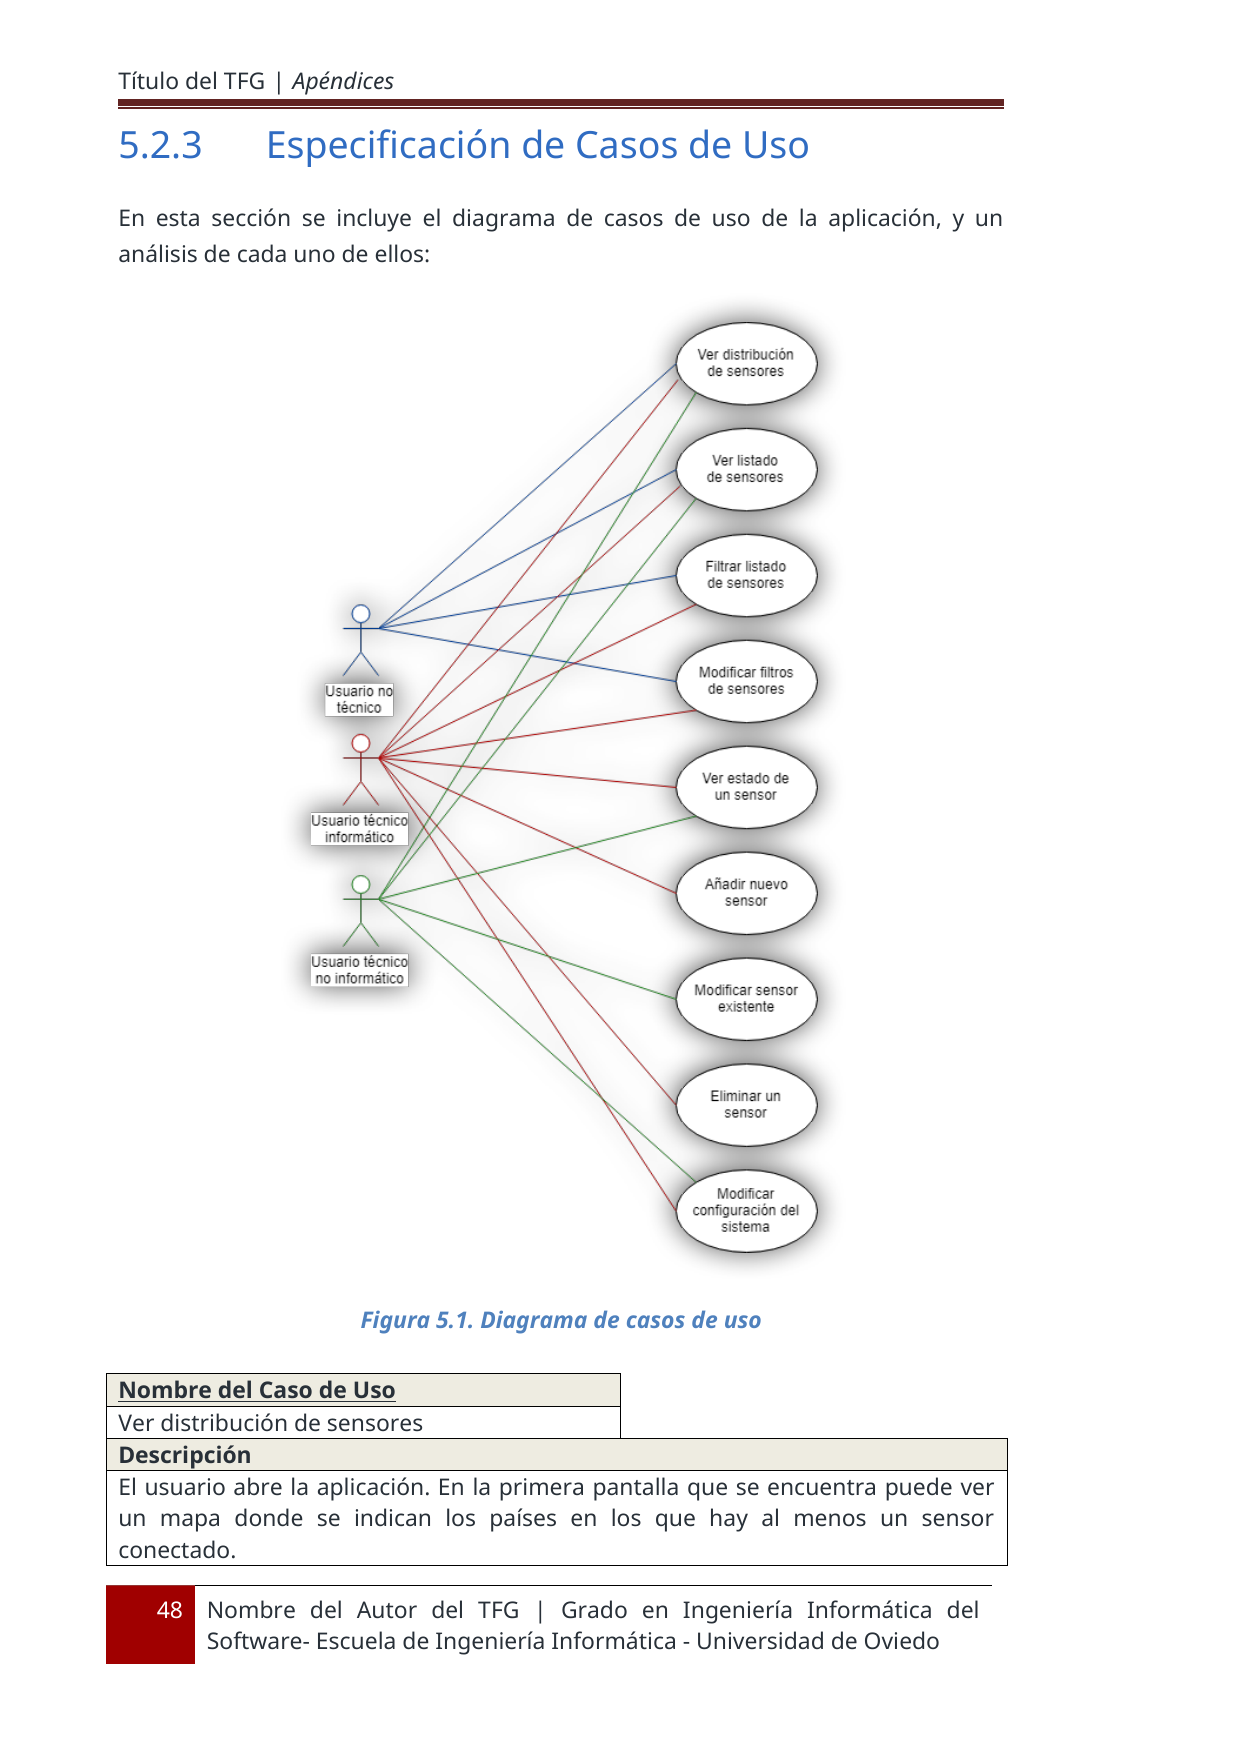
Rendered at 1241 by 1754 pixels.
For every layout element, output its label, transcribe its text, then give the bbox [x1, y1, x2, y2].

table_cell Ver distribución de sensores [107, 1407, 620, 1438]
subtitle Especificación de Casos de Uso [118, 118, 1004, 169]
table_cell Descripción [107, 1439, 1007, 1470]
table_header Nombre del Caso de Uso [107, 1374, 620, 1406]
text En esta sección se incluye el diagrama de casos de uso de la aplicación, y un análisis de cada uno de ellos: [118, 202, 1004, 269]
text Figura 5.1. Diagrama de casos de uso [118, 1304, 1004, 1336]
picture [311, 322, 818, 1253]
